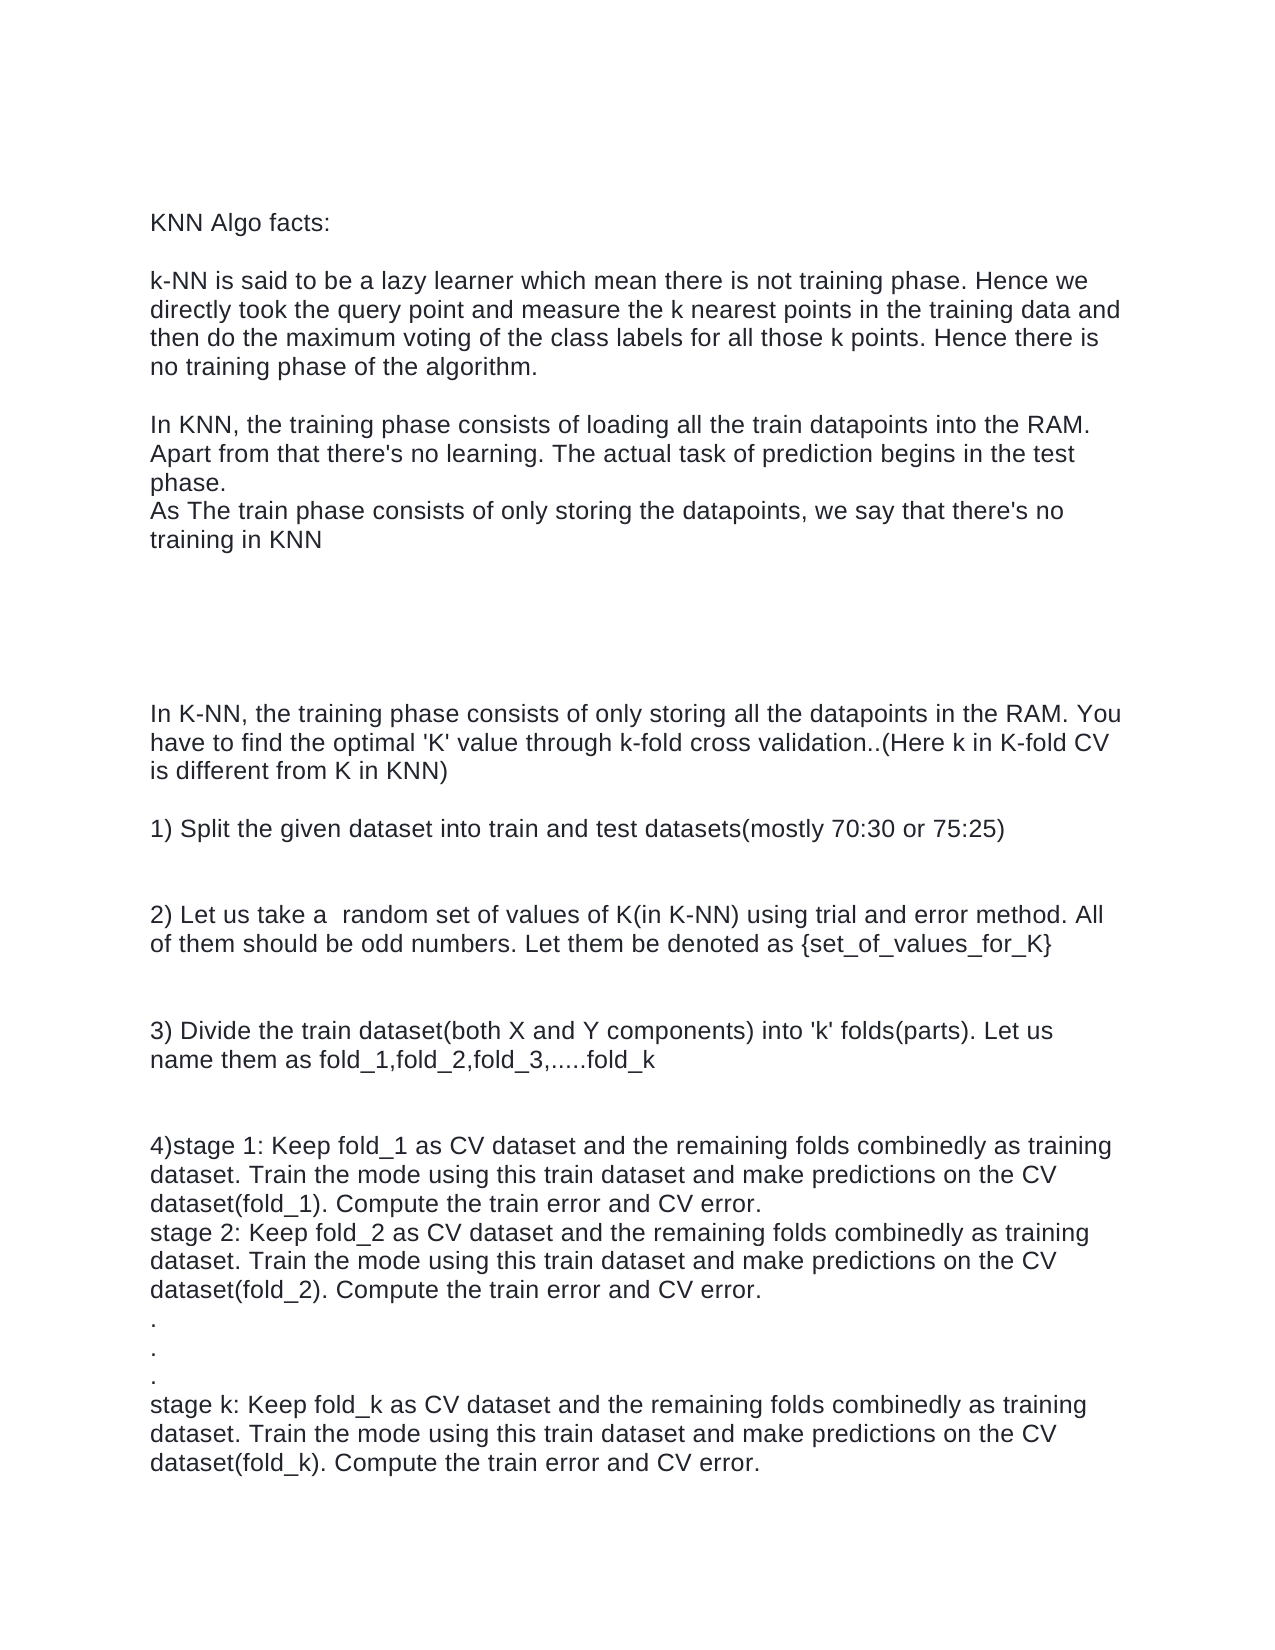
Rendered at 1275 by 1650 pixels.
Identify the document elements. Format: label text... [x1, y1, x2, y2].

text In KNN, the training phase consists of loading all the train datapoints into the RAM. Apart from that there's no learning. The actual task of prediction begins in the test phase. As The train phase consists of only storing the datapoints, we say that there's no training in KNN [150, 410, 1125, 554]
text 2) Let us take a random set of values of K(in K-NN) using trial and error method. All of them should be odd numbers. Let them be denoted as {set_of_values_for_K} [150, 872, 1125, 958]
text k-NN is said to be a lazy learner which mean there is not training phase. Hence we directly took the query point and measure the k nearest points in the training data and then do the maximum voting of the class labels for all those k points. Hence there is no training phase of the algorithm. [150, 266, 1125, 381]
text 3) Divide the train dataset(both X and Y components) into 'k' folds(parts). Let us name them as fold_1,fold_2,fold_3,.....fold_k [150, 987, 1125, 1073]
text KNN Algo facts: [150, 208, 1125, 237]
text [150, 1102, 1125, 1476]
text In K-NN, the training phase consists of only storing all the datapoints in the RAM. You have to find the optimal 'K' value through k-fold cross validation..(Here k in K-fold CV is different from K in KNN) 1) Split the given dataset into train and test datasets(mostly 70:30 or 75:25) [150, 699, 1125, 842]
